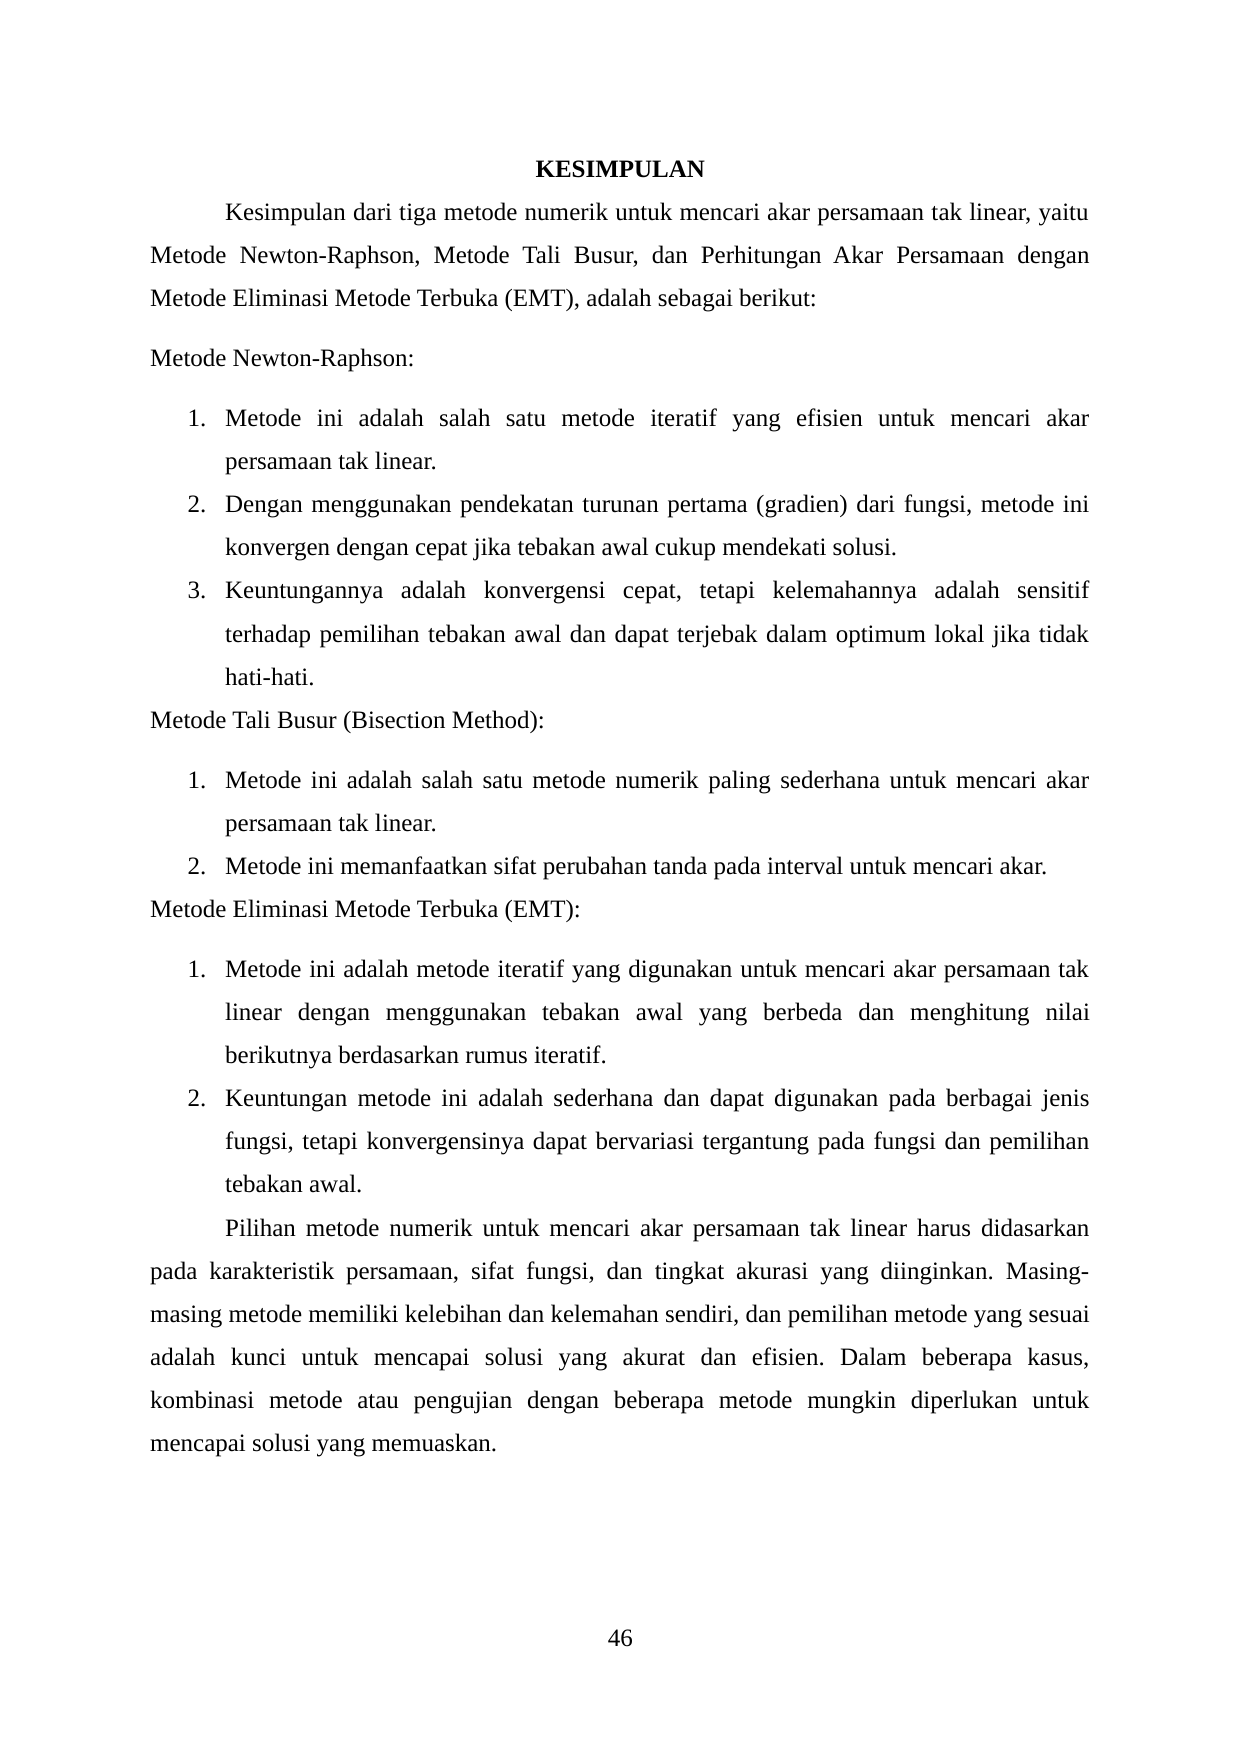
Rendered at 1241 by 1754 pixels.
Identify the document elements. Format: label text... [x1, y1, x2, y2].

text Metode Tali Busur (Bisection Method): [150, 705, 1090, 734]
list Metode ini adalah metode iteratif yang digunakan untuk mencari akar persamaan tak linear dengan menggunakan tebakan awal yang berbeda dan menghitung nilai berikutnya berdasarkan rumus iteratif. [187, 954, 1090, 1069]
text Metode Newton-Raphson: [150, 343, 1090, 372]
list Metode ini adalah salah satu metode numerik paling sederhana untuk mencari akar persamaan tak linear. [187, 765, 1090, 837]
list Dengan menggunakan pendekatan turunan pertama (gradien) dari fungsi, metode ini konvergen dengan cepat jika tebakan awal cukup mendekati solusi. [187, 489, 1090, 561]
list Keuntungan metode ini adalah sederhana dan dapat digunakan pada berbagai jenis fungsi, tetapi konvergensinya dapat bervariasi tergantung pada fungsi dan pemilihan tebakan awal. [187, 1083, 1090, 1198]
list Metode ini memanfaatkan sifat perubahan tanda pada interval untuk mencari akar. [187, 851, 1090, 880]
list Metode ini adalah salah satu metode iteratif yang efisien untuk mencari akar persamaan tak linear. [187, 403, 1090, 475]
text Pilihan metode numerik untuk mencari akar persamaan tak linear harus didasarkan pada karakteristik persamaan, sifat fungsi, dan tingkat akurasi yang diinginkan. Masing-masing metode memiliki kelebihan dan kelemahan sendiri, dan pemilihan metode yang sesuai adalah kunci untuk mencapai solusi yang akurat dan efisien. Dalam beberapa kasus, kombinasi metode atau pengujian dengan beberapa metode mungkin diperlukan untuk mencapai solusi yang memuaskan. [150, 1213, 1090, 1457]
text Kesimpulan dari tiga metode numerik untuk mencari akar persamaan tak linear, yaitu Metode Newton-Raphson, Metode Tali Busur, dan Perhitungan Akar Persamaan dengan Metode Eliminasi Metode Terbuka (EMT), adalah sebagai berikut: [150, 197, 1090, 312]
text Metode Eliminasi Metode Terbuka (EMT): [150, 894, 1090, 923]
list Keuntungannya adalah konvergensi cepat, tetapi kelemahannya adalah sensitif terhadap pemilihan tebakan awal dan dapat terjebak dalam optimum lokal jika tidak hati-hati. [187, 576, 1090, 691]
subtitle KESIMPULAN [150, 154, 1090, 183]
